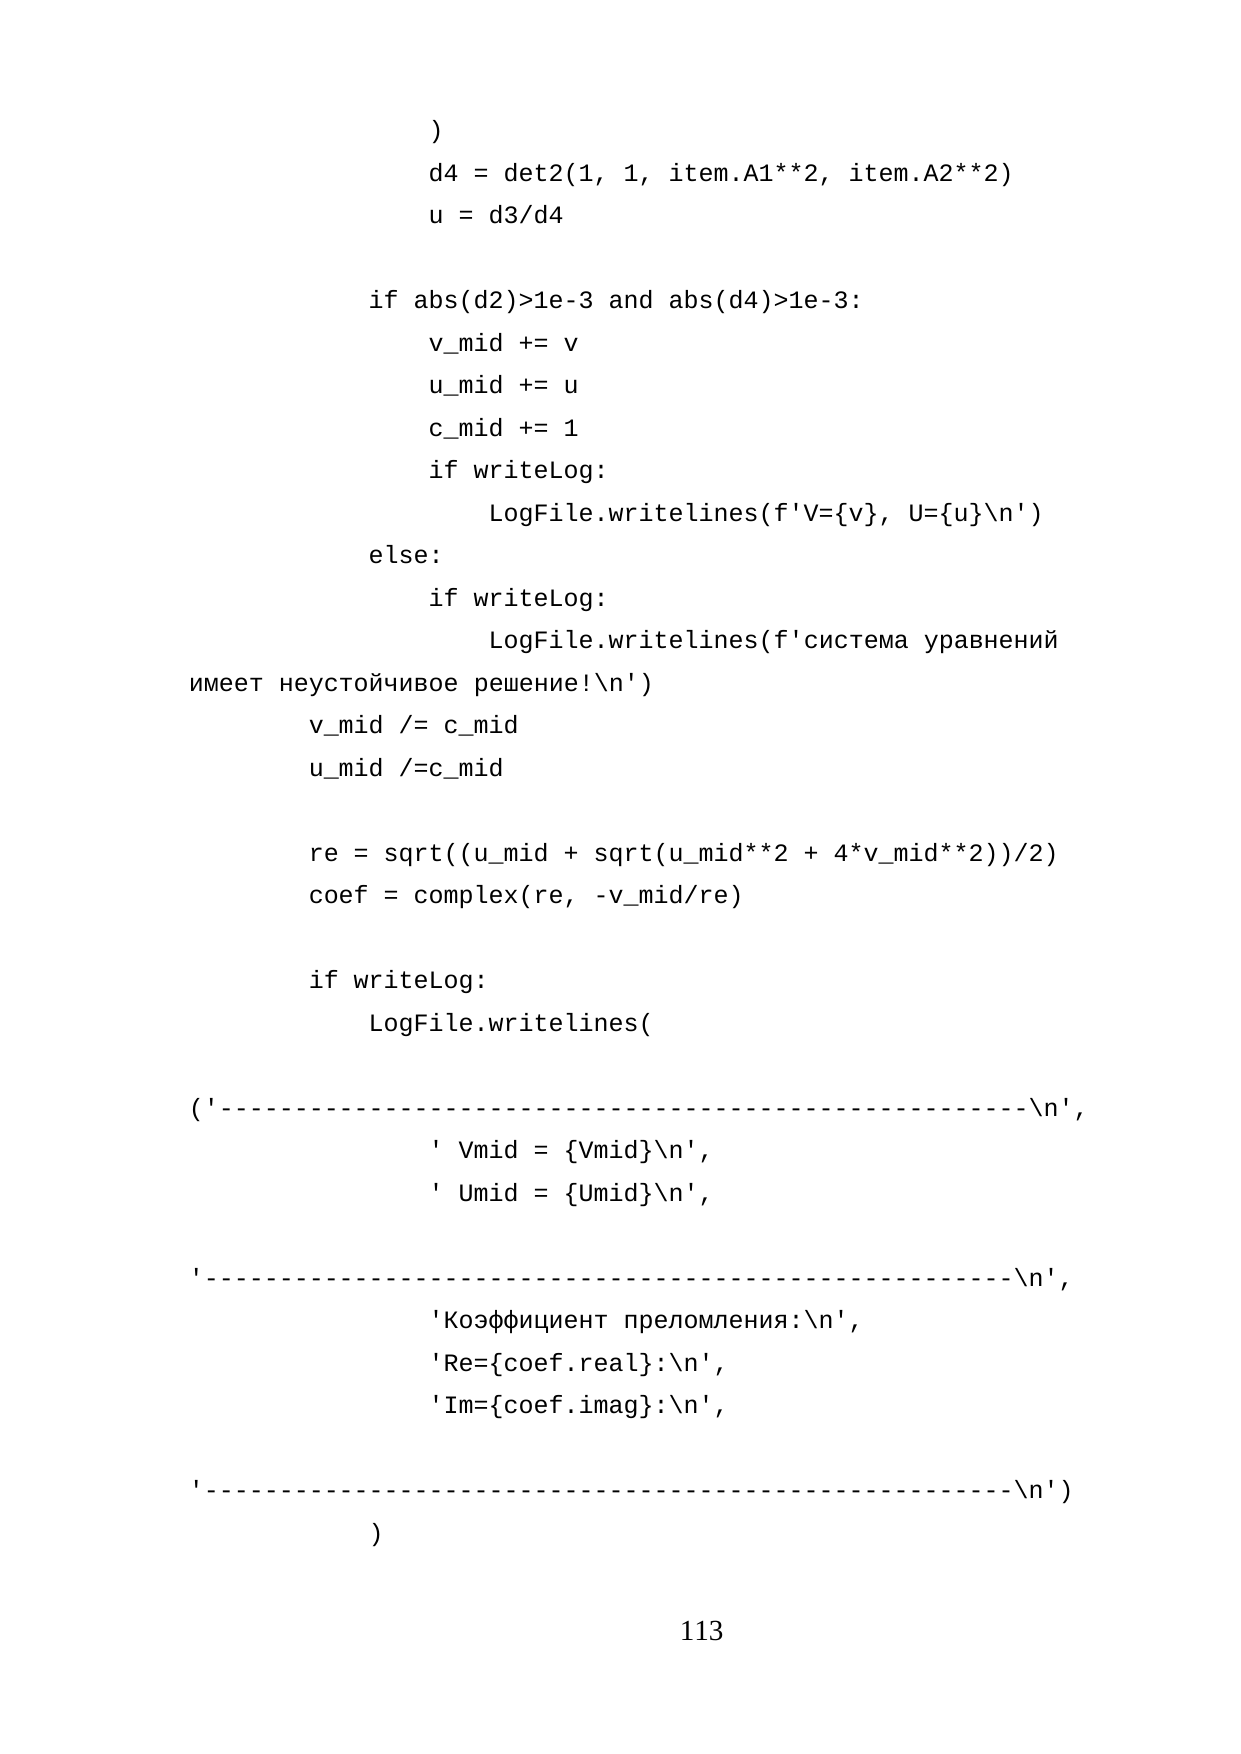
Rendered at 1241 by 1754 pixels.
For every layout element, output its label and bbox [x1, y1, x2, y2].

table_cell [177, 118, 1152, 1606]
